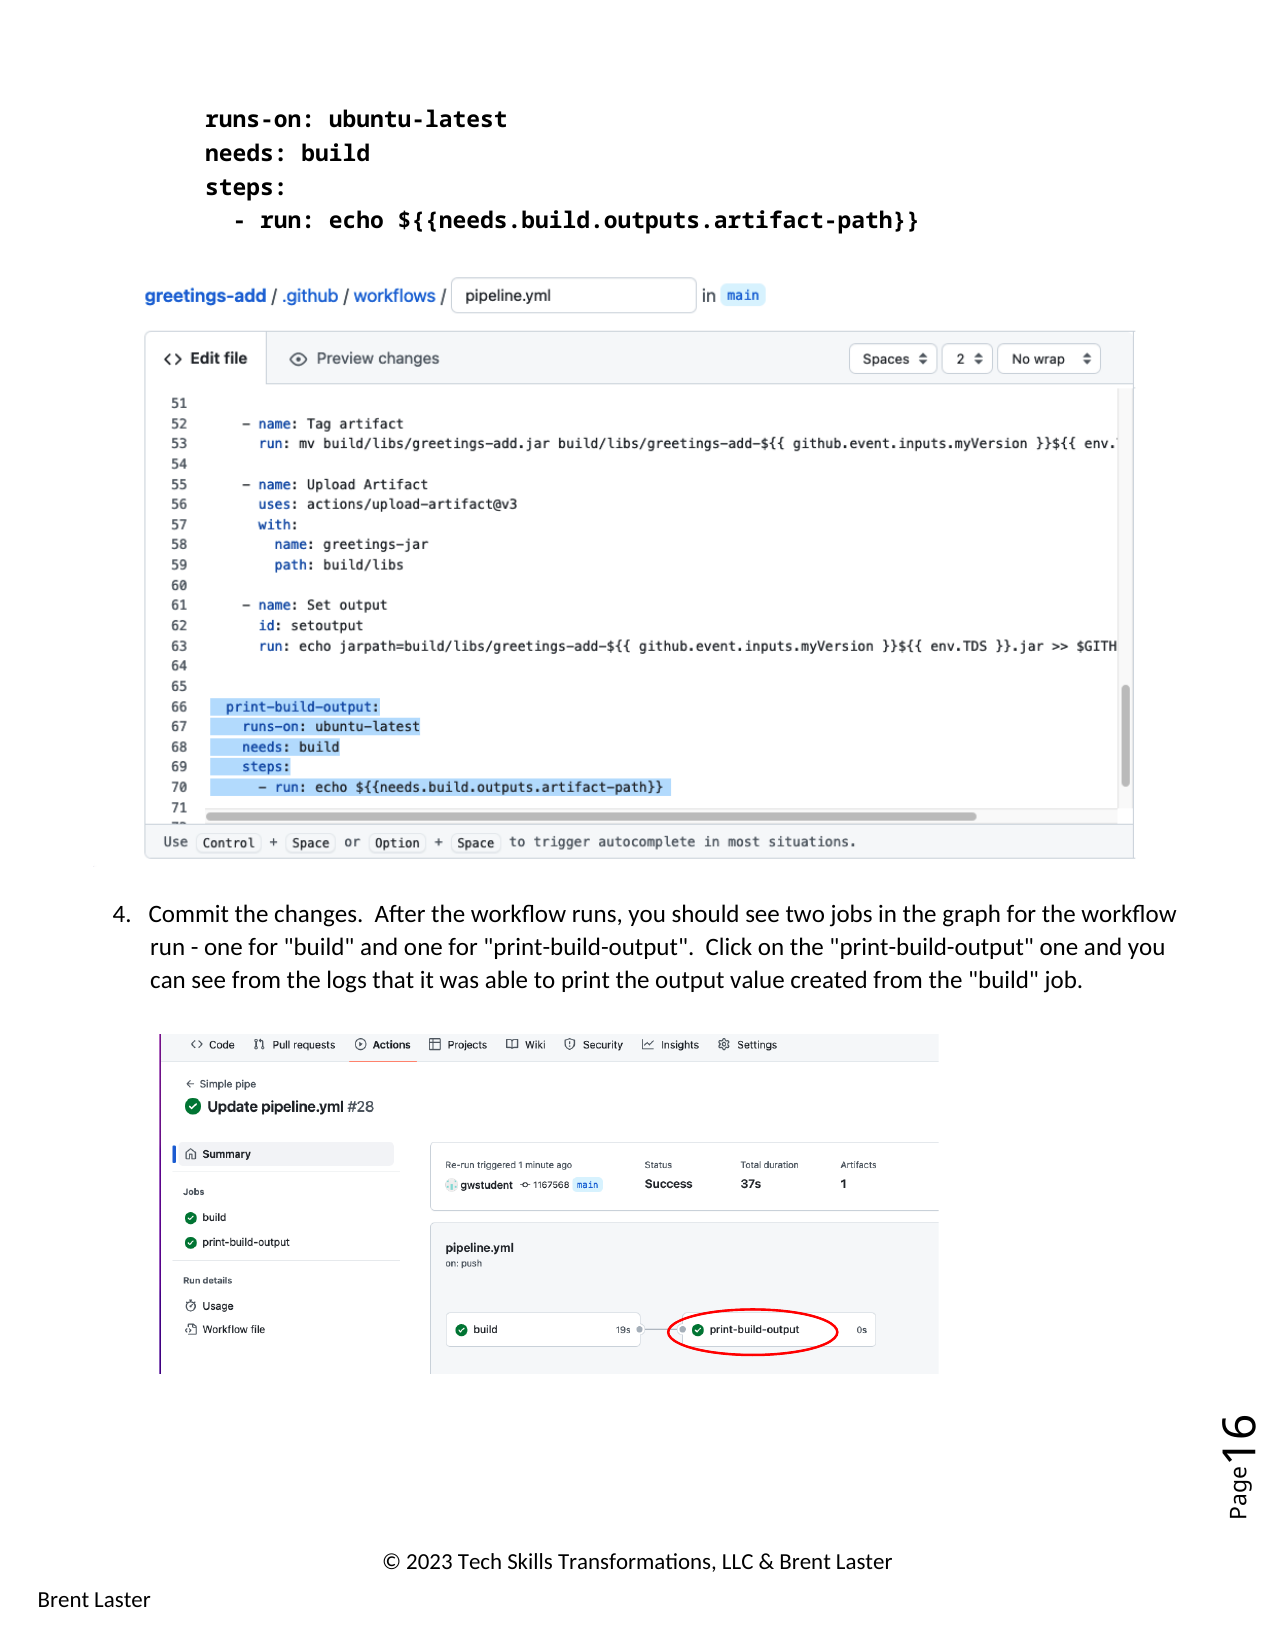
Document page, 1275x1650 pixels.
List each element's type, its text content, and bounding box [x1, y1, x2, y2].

text steps: [150, 171, 1200, 202]
text - run: echo ${{needs.build.outputs.artifact-path}} [150, 204, 1200, 236]
text needs: build [150, 137, 1200, 168]
picture [159, 1034, 939, 1374]
picture [93, 268, 1136, 867]
text 4. Commit the changes. After the workflow runs, you should see two jobs in the graph for the workflow run - one for "build" and one for "print-build-output". Click on the "print-build-output" one and you can see from the logs that it was able to print the output value created from the "build" job. [112, 898, 1200, 995]
text runs-on: ubuntu-latest [150, 103, 1200, 134]
